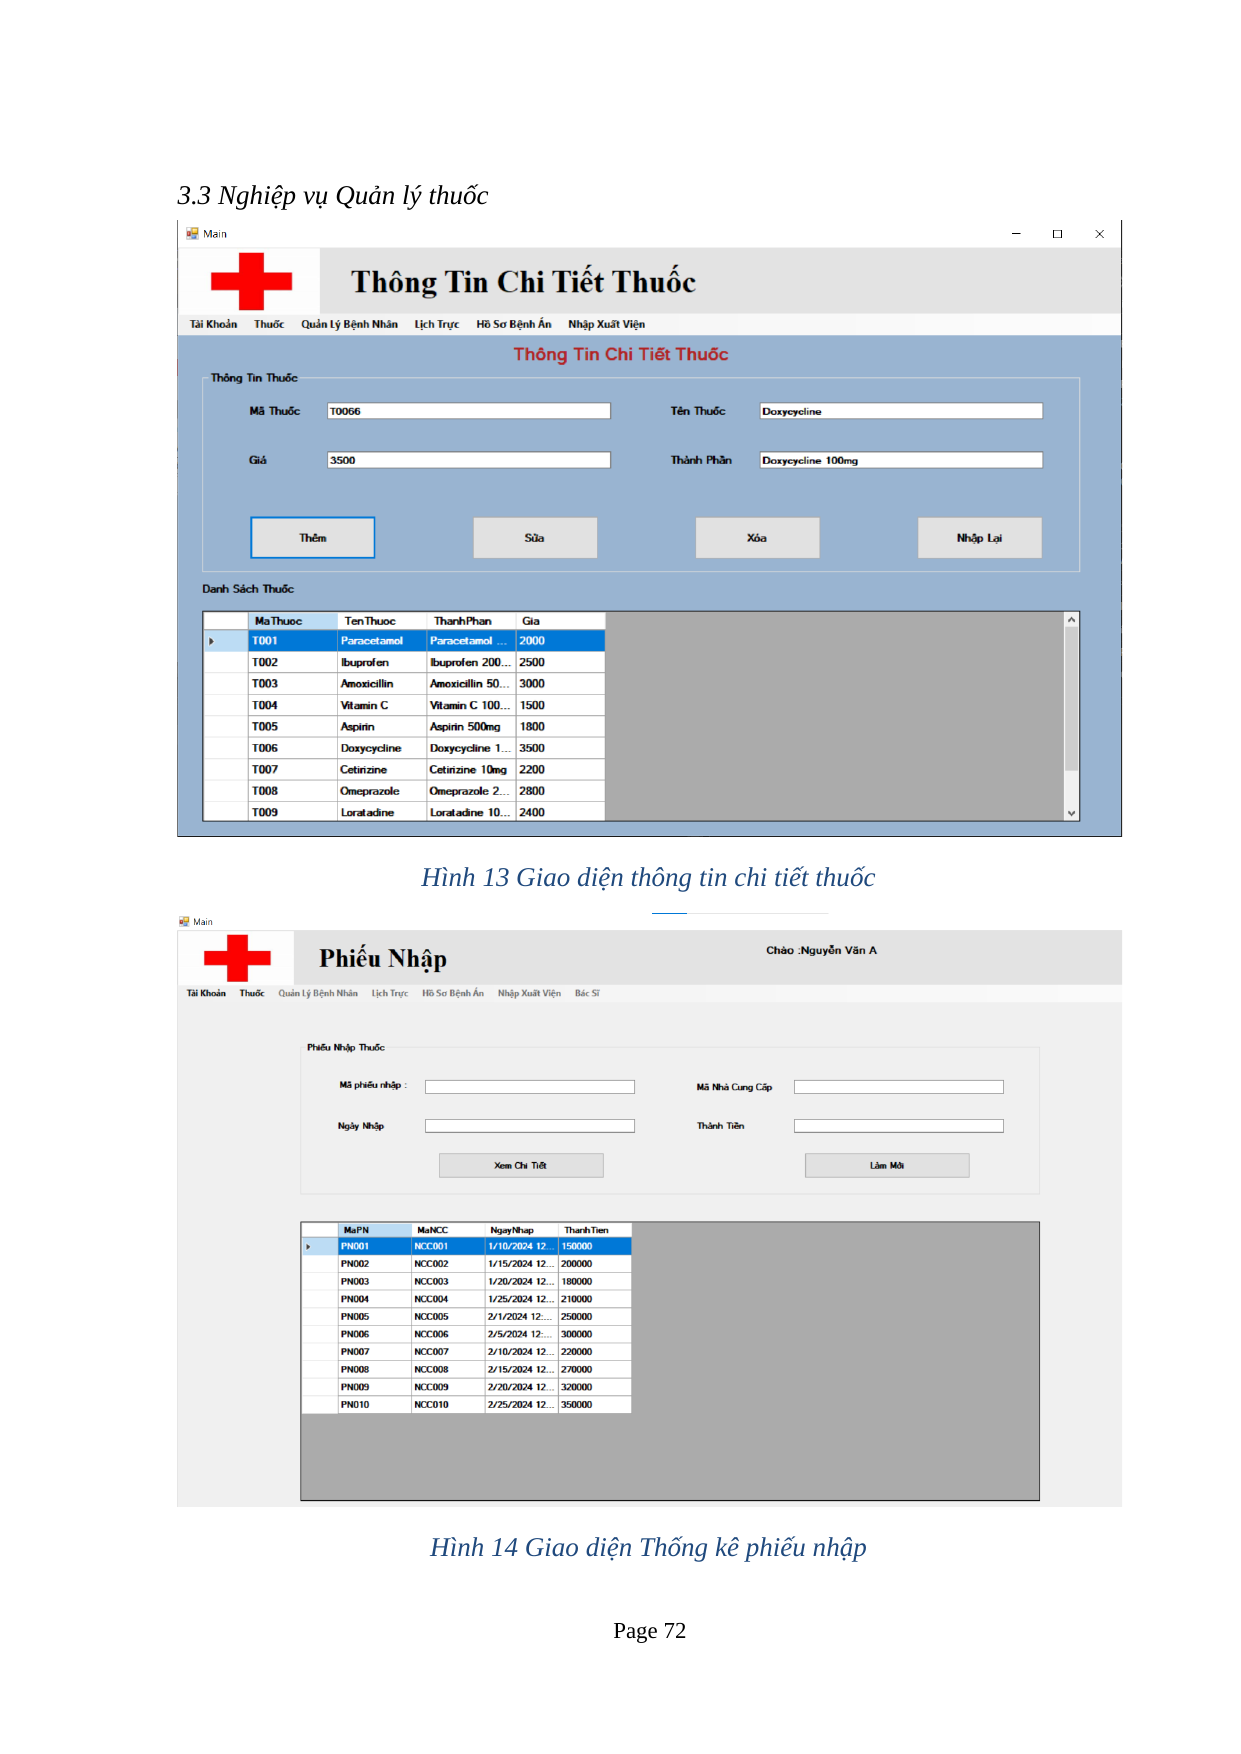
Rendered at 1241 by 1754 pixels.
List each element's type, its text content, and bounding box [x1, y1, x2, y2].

picture [177, 913, 1123, 1507]
text Hình 13 Giao diện thông tin chi tiết thuốc [177, 861, 1122, 893]
text Hình 14 Giao diện Thống kê phiếu nhập [177, 1531, 1122, 1562]
subtitle 3.3 Nghiệp vụ Quản lý thuốc [177, 179, 1122, 210]
picture [177, 220, 1123, 837]
